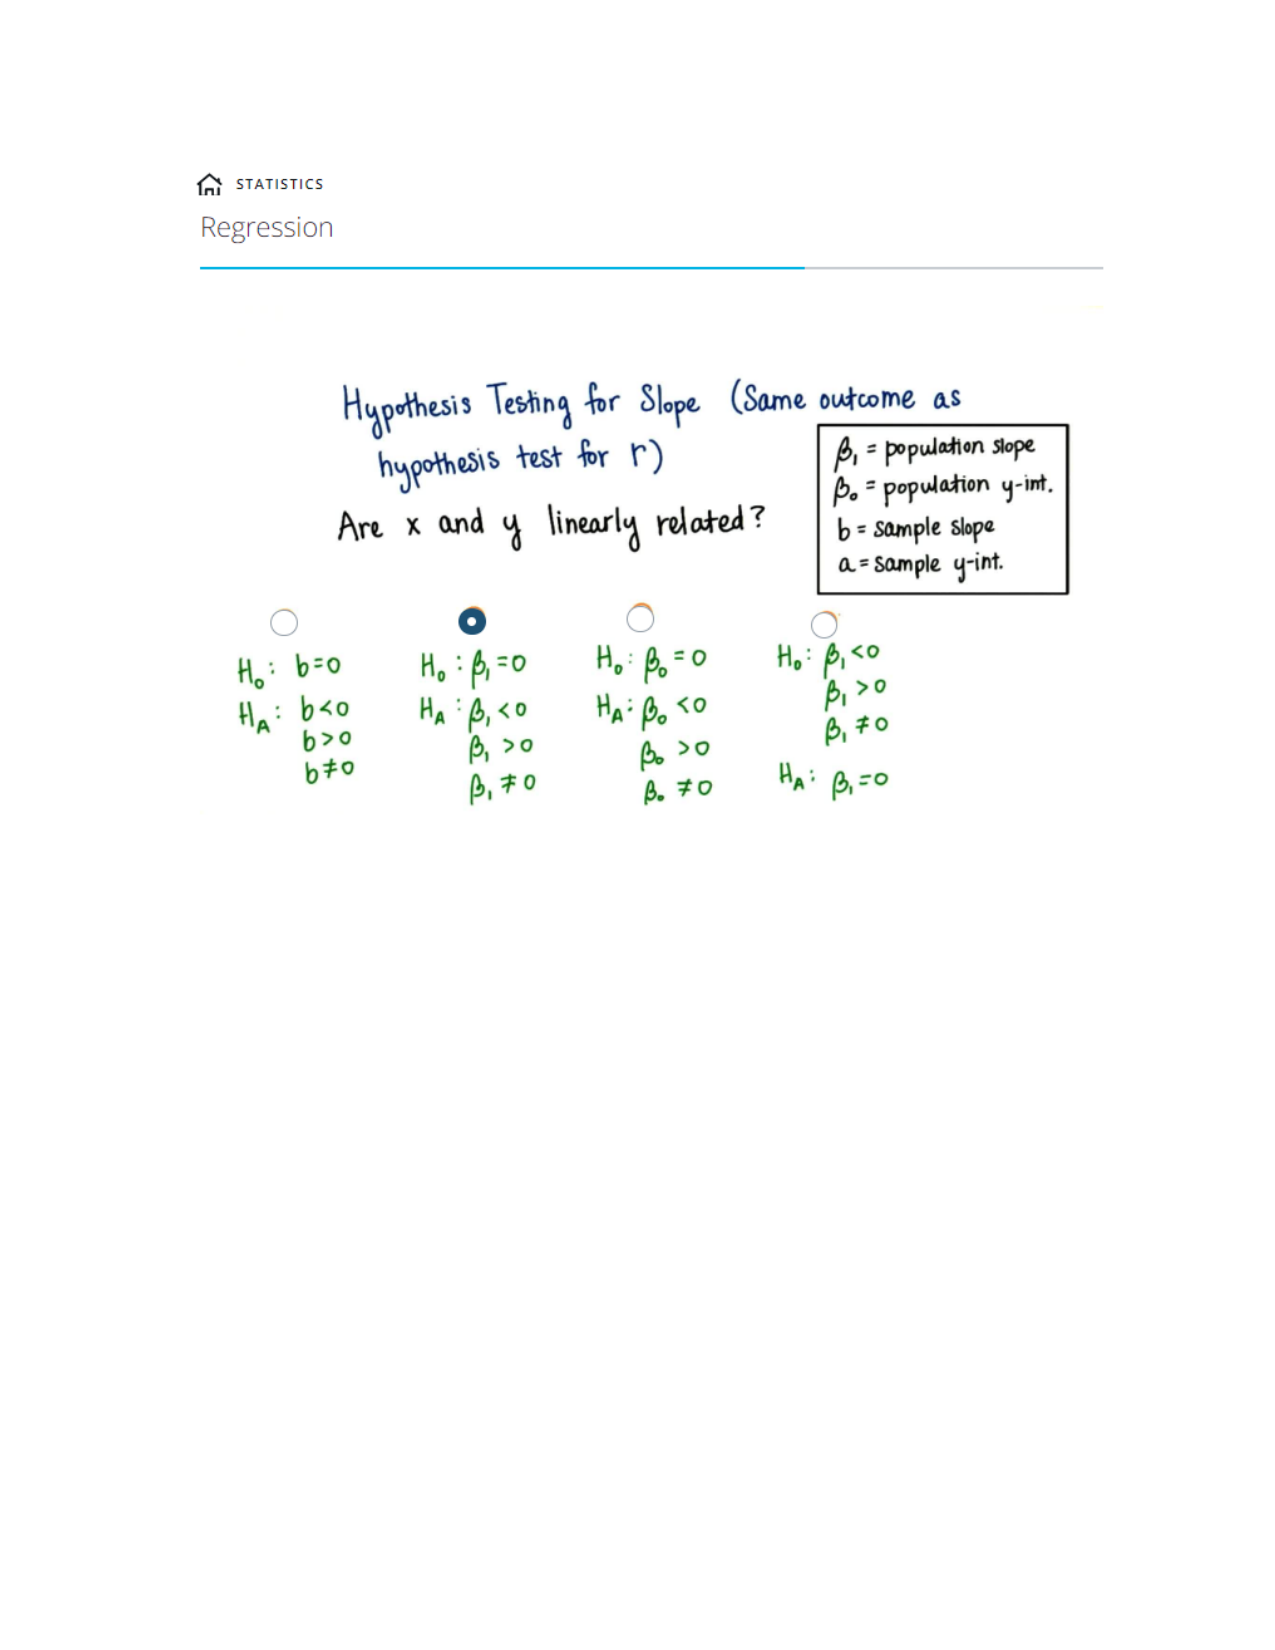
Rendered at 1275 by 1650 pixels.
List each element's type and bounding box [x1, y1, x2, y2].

picture [150, 150, 1125, 832]
